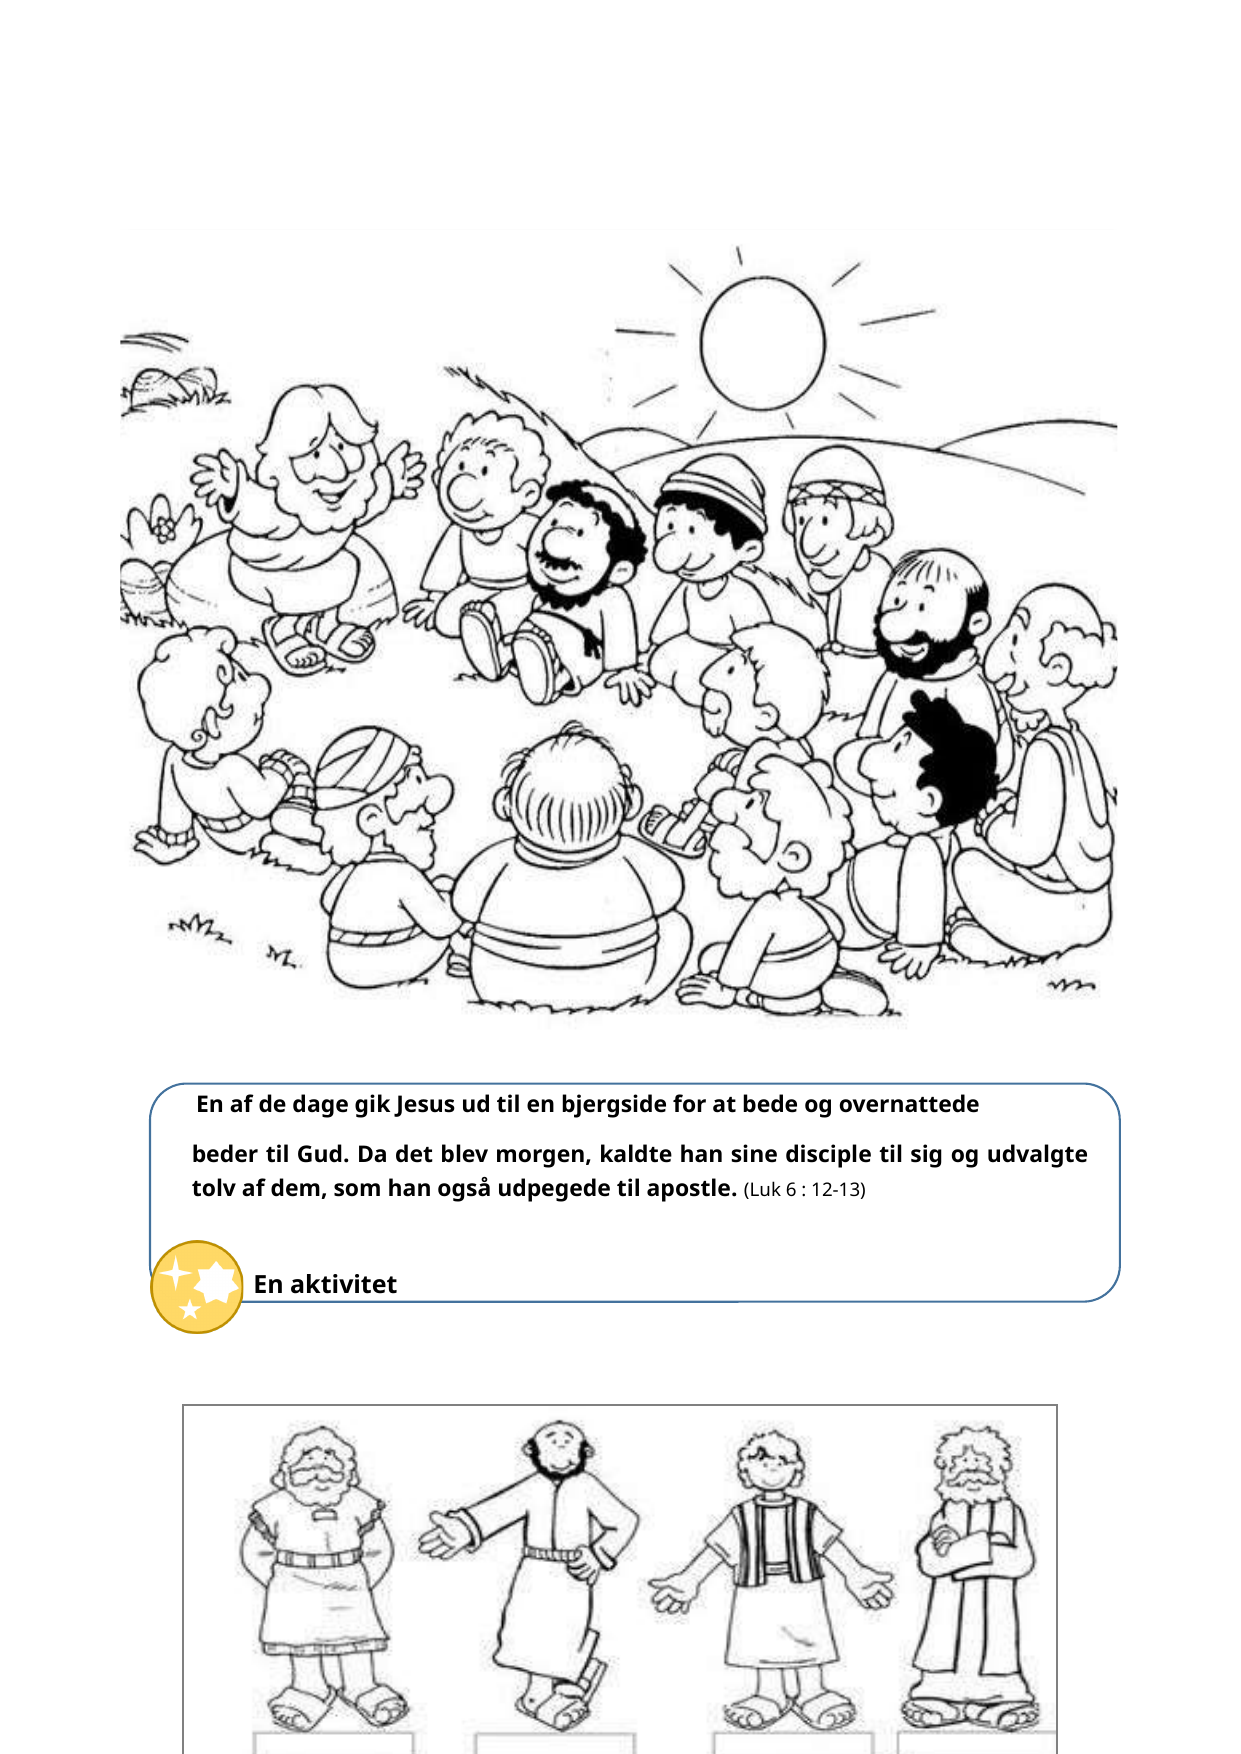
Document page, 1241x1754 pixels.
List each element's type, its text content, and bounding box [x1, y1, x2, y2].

picture [150, 1240, 244, 1334]
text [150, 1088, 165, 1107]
text En aktivitet [244, 1266, 1090, 1300]
picture [120, 229, 1118, 1038]
picture [184, 1406, 1056, 1754]
text beder til Gud. Da det blev morgen, kaldte han sine disciple til sig og udvalgte tolv af dem, som han også udpegede til apostle. (Luk 6 : 12-13) [192, 1138, 1090, 1203]
text En af de dage gik Jesus ud til en bjergside for at bede og overnattede [152, 1088, 1090, 1119]
